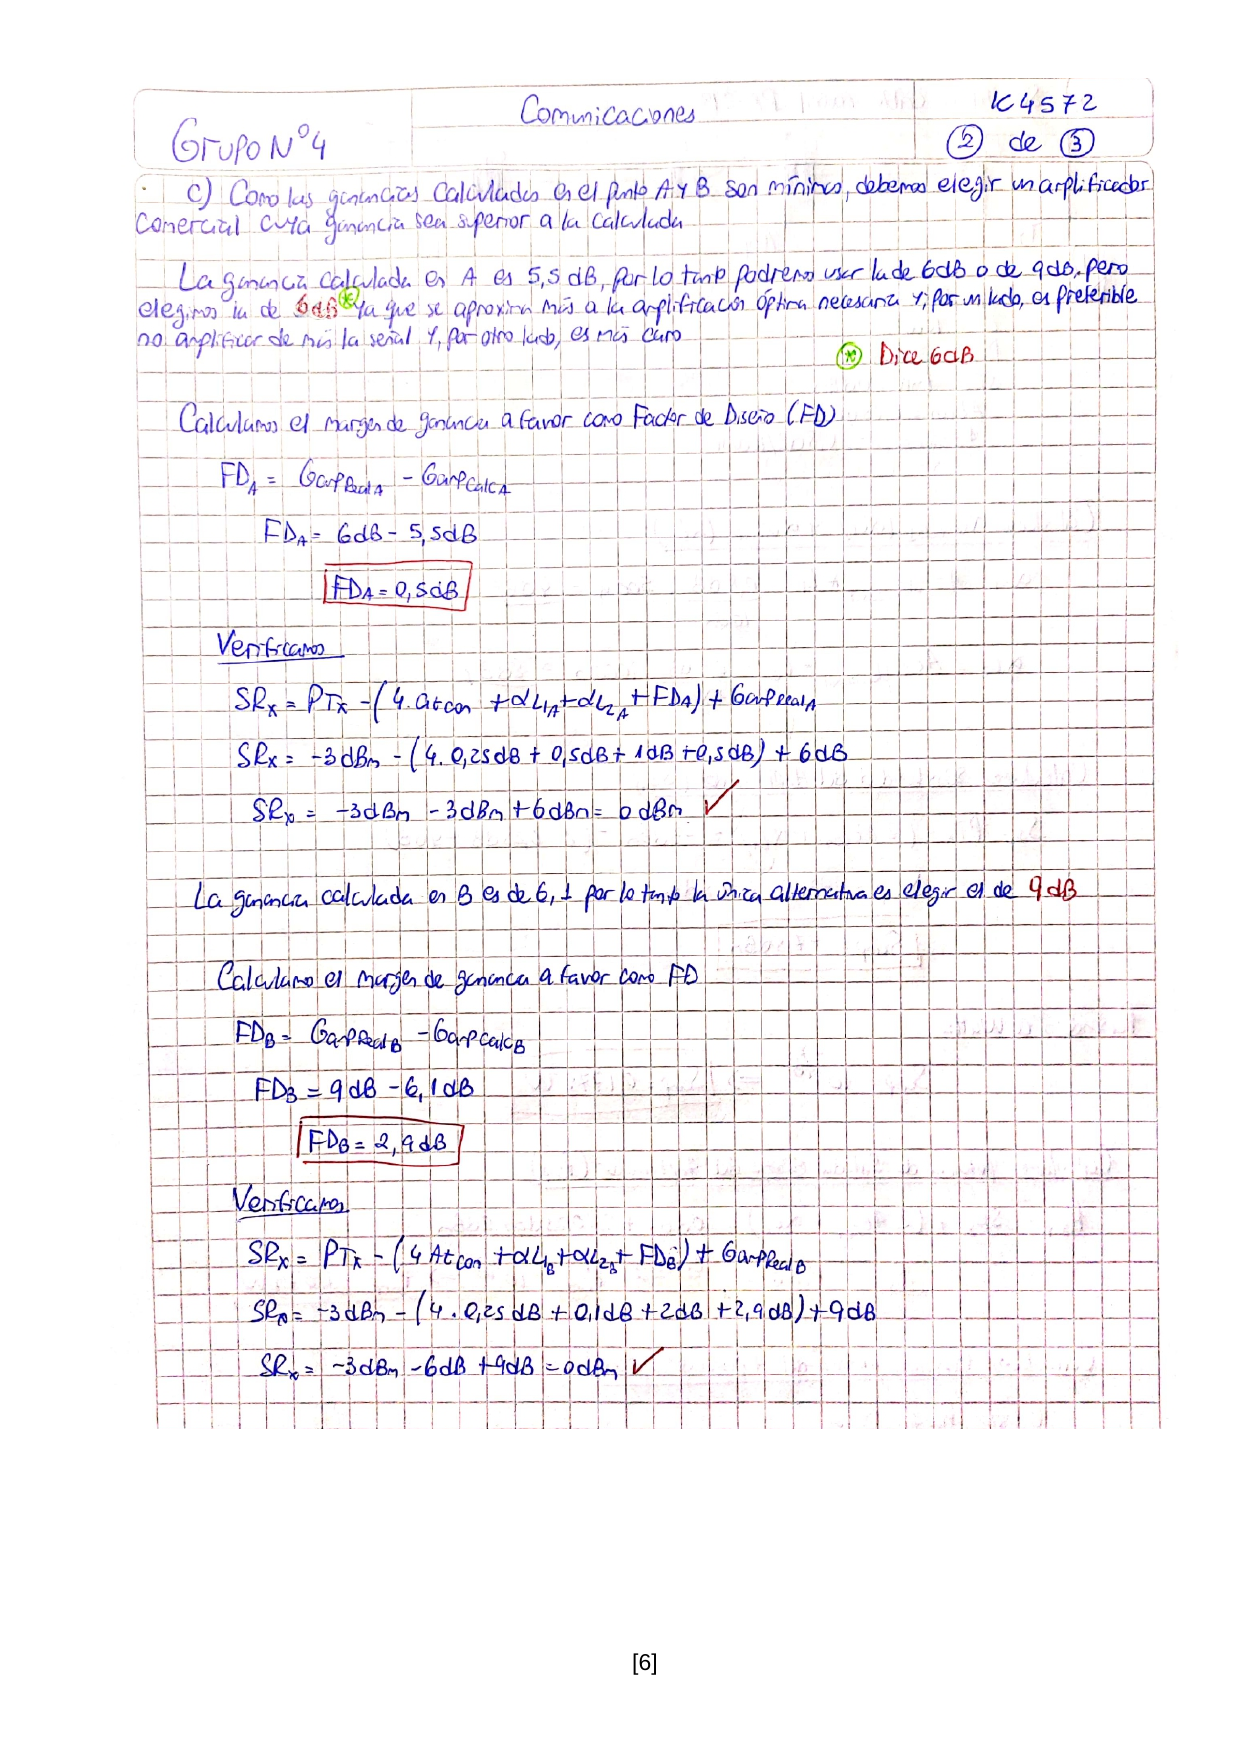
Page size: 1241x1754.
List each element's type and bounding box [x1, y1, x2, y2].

picture [110, 78, 1179, 1429]
